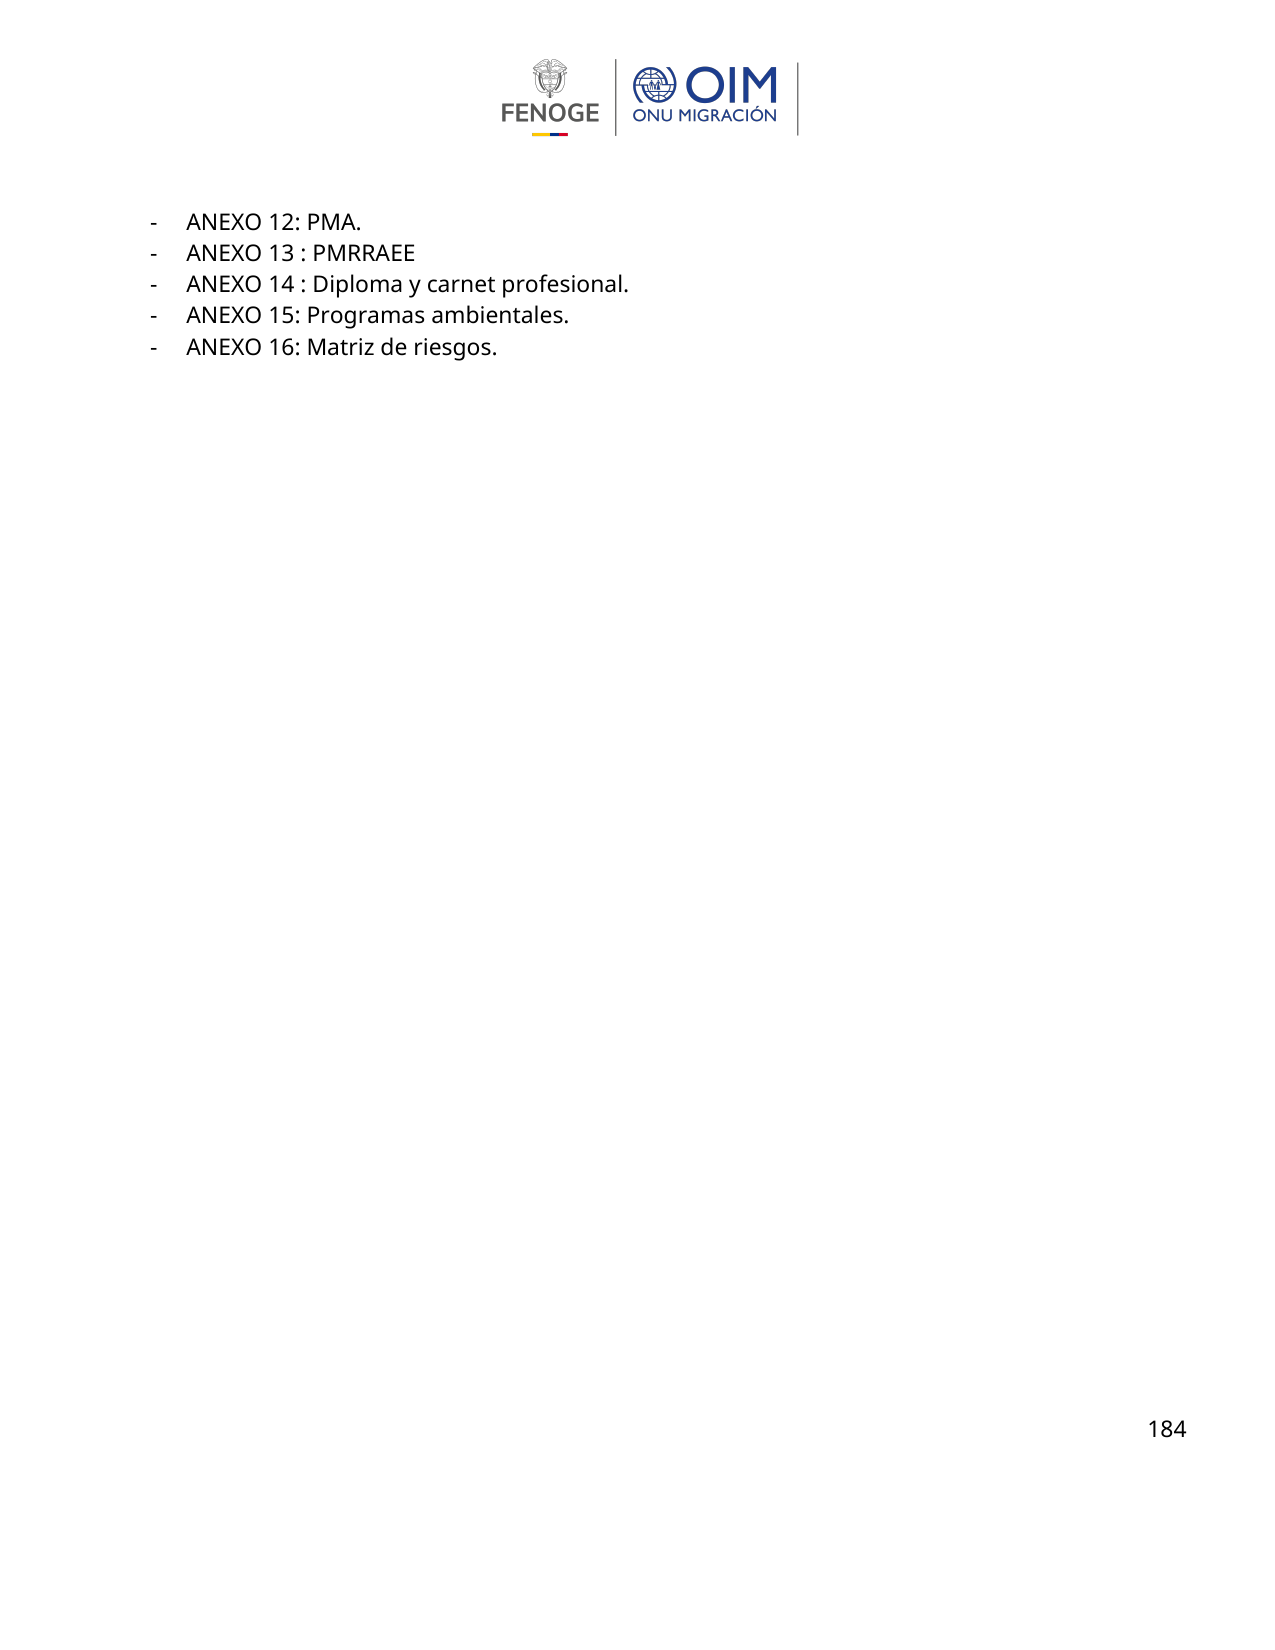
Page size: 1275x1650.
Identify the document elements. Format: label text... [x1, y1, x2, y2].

text - ANEXO 15: Programas ambientales. [150, 299, 1186, 330]
picture [487, 49, 791, 146]
text - ANEXO 13 : PMRRAEE [150, 237, 1186, 268]
picture [793, 53, 812, 145]
text - ANEXO 14 : Diploma y carnet profesional. [150, 268, 1186, 299]
text - ANEXO 16: Matriz de riesgos. [150, 330, 1186, 362]
text - ANEXO 12: PMA. [150, 205, 1186, 237]
